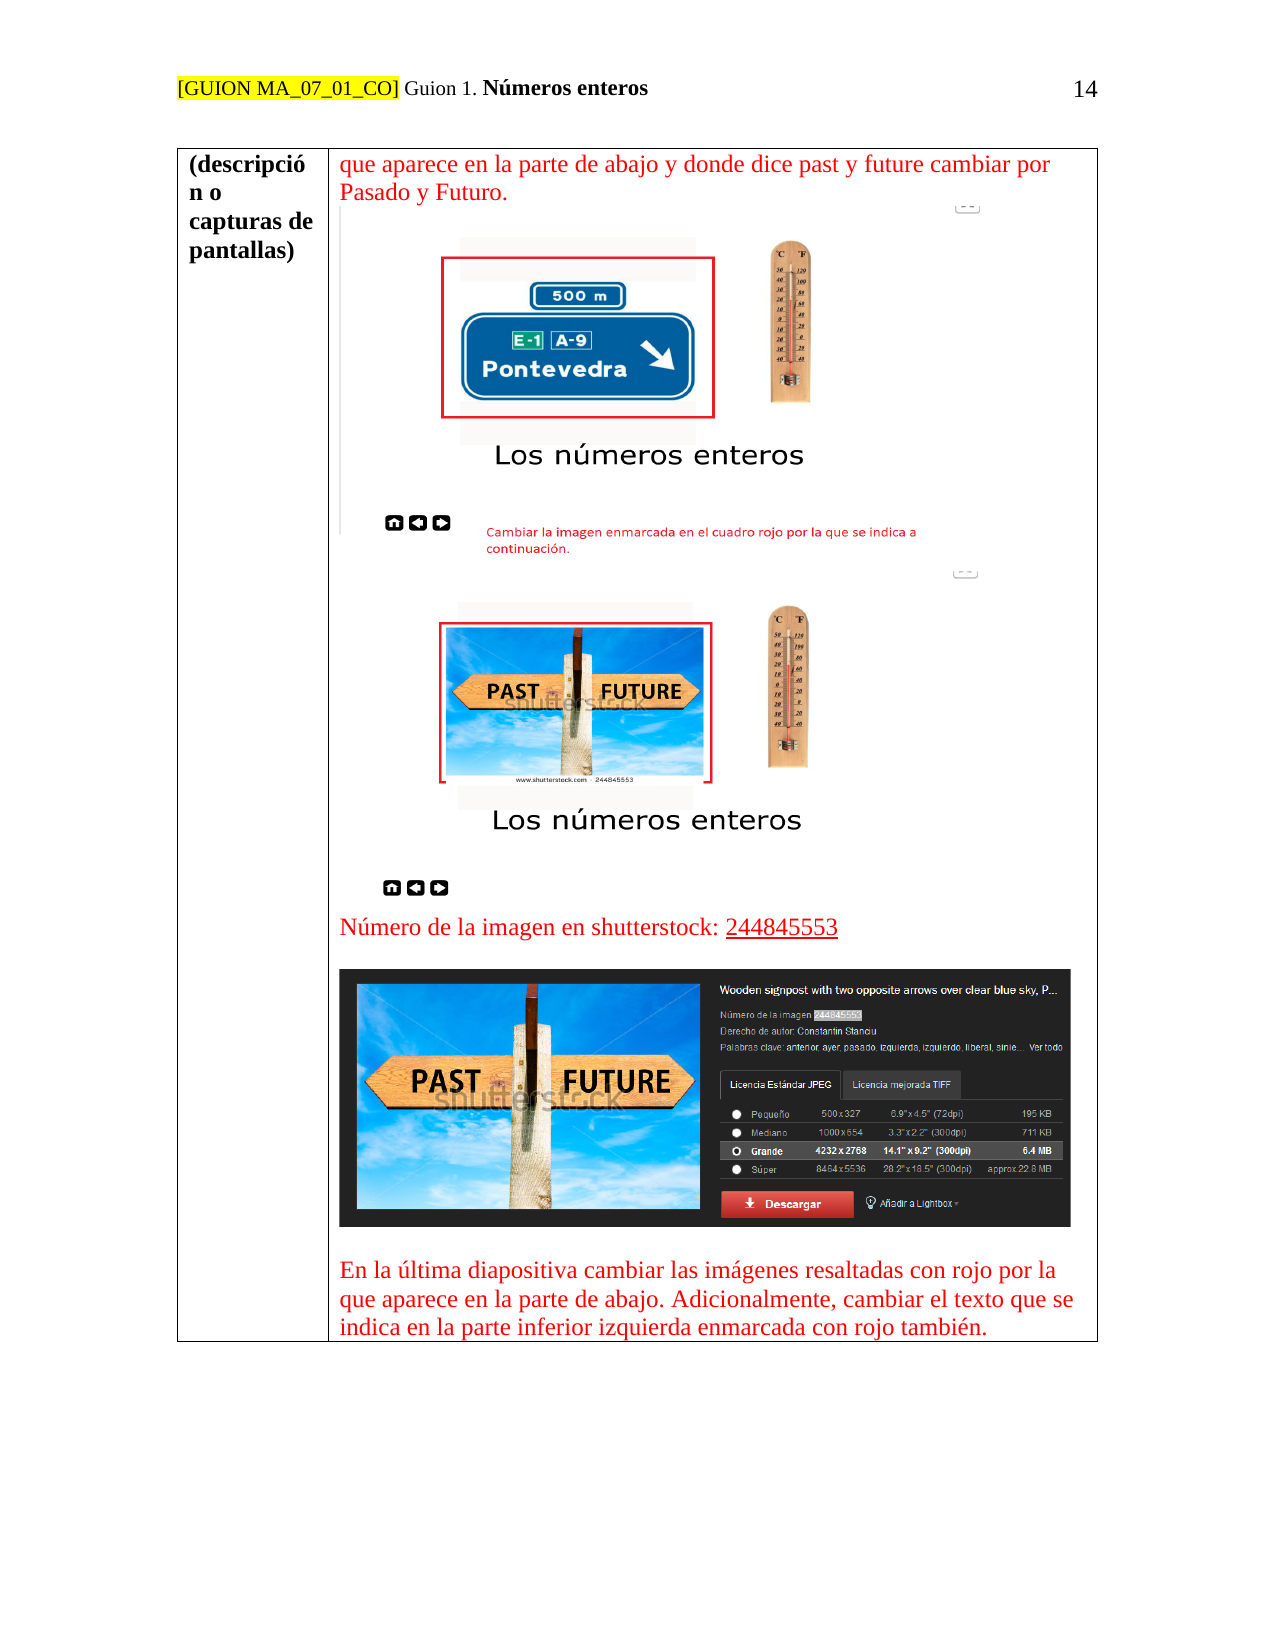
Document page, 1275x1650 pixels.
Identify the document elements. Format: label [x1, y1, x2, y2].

picture [339, 969, 1071, 1227]
table_cell [329, 149, 1097, 1341]
picture [339, 206, 991, 913]
table_cell [178, 149, 328, 1341]
